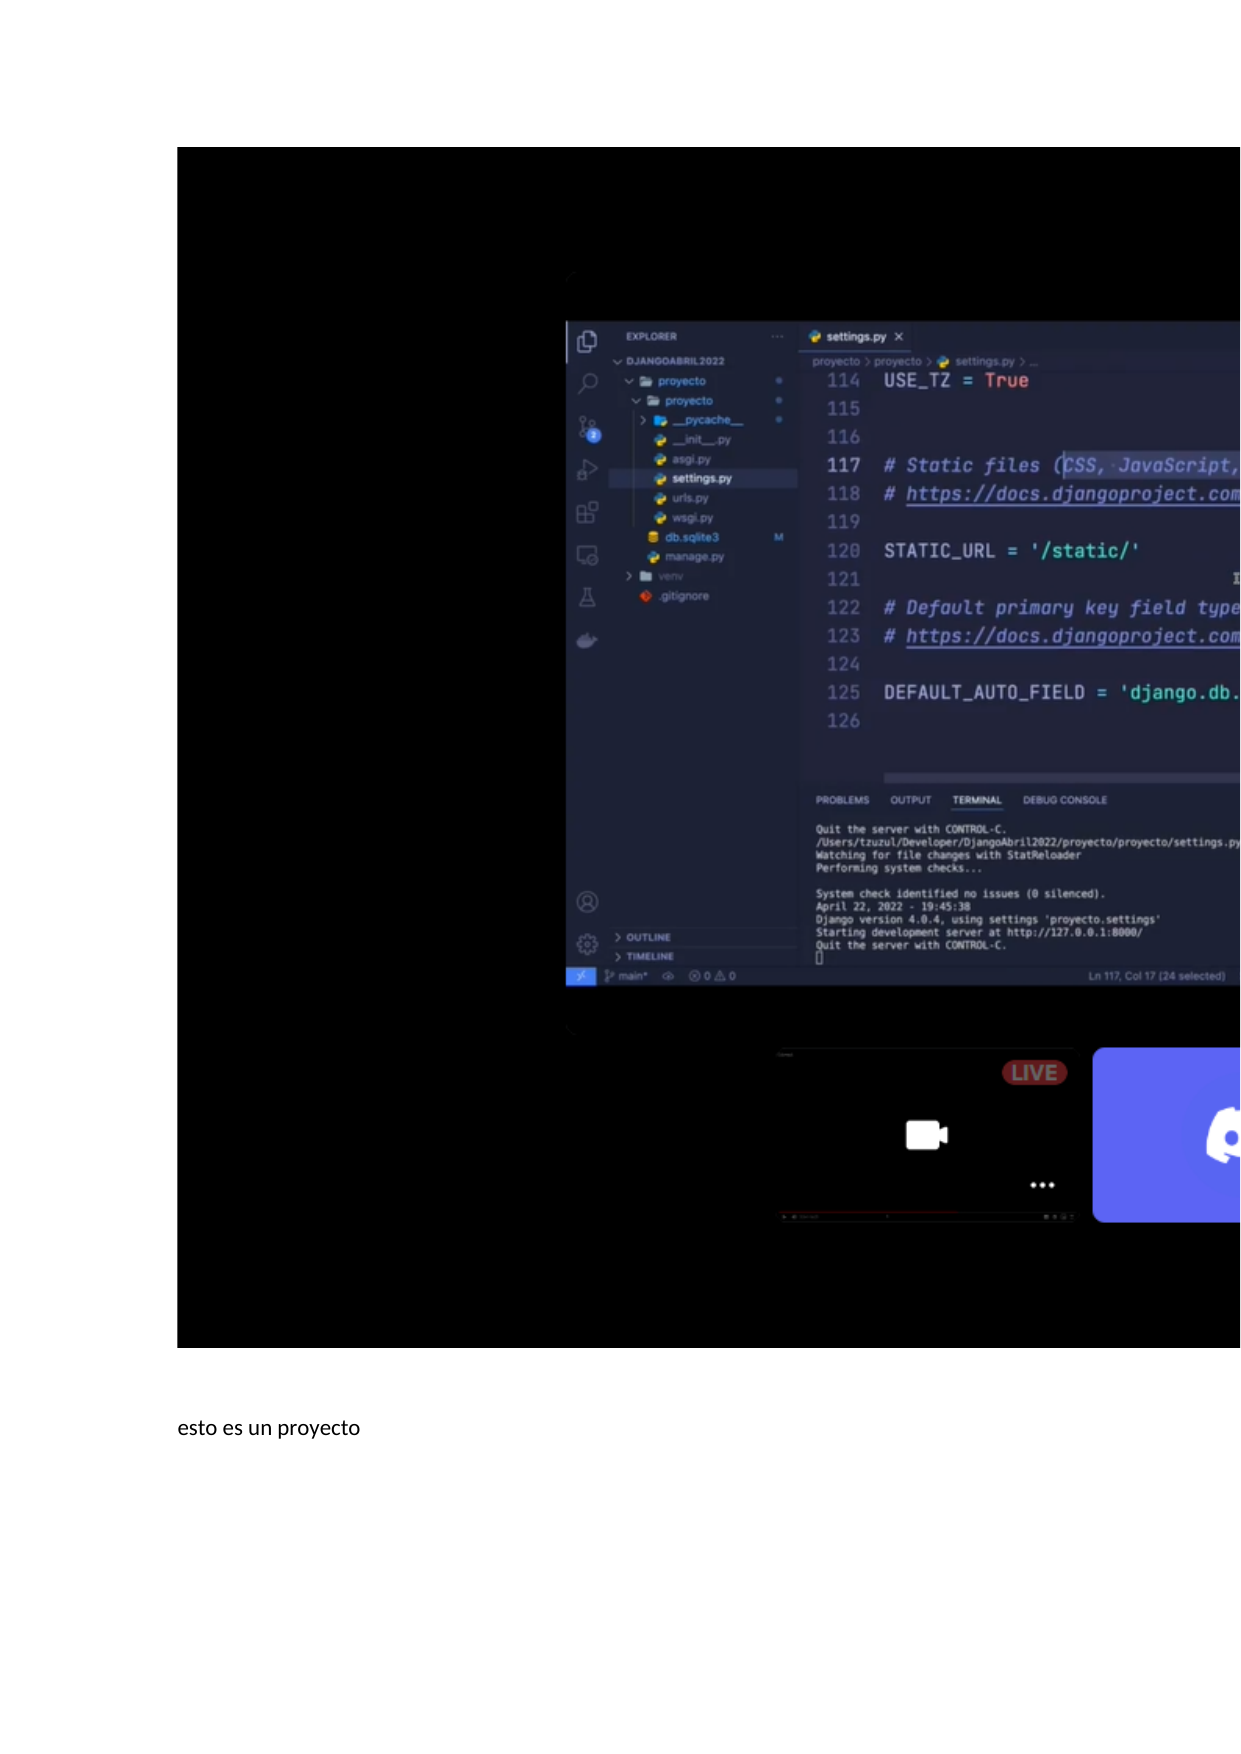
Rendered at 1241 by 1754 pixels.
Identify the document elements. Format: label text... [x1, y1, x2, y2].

text esto es un proyecto [177, 1413, 1063, 1441]
picture [177, 147, 1241, 1348]
